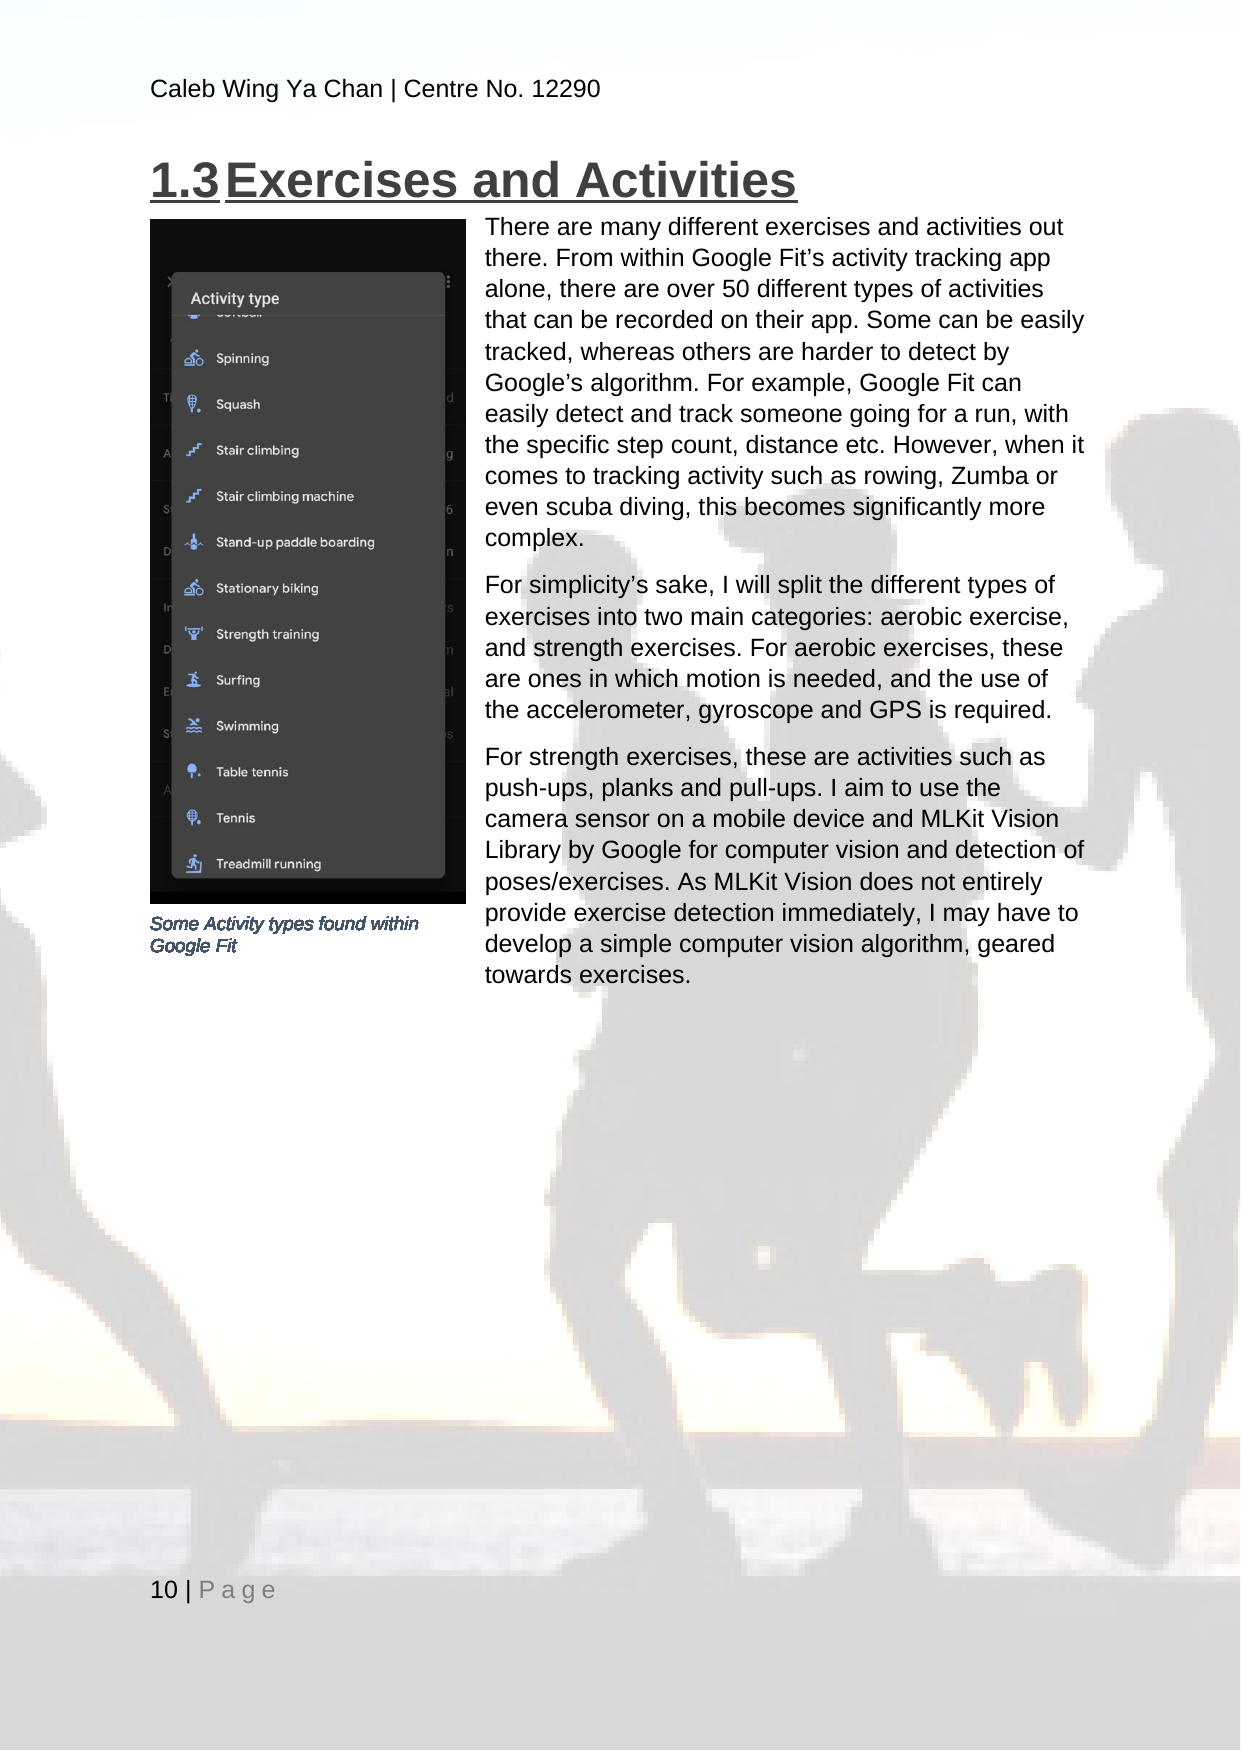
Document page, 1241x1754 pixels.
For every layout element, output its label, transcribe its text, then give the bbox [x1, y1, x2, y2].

text For simplicity’s sake, I will split the different types of exercises into two main categories: aerobic exercise, and strength exercises. For aerobic exercises, these are ones in which motion is needed, and the use of the accelerometer, gyroscope and GPS is required. [466, 570, 1090, 723]
text There are many different exercises and activities out there. From within Google Fit’s activity tracking app alone, there are over 50 different types of activities that can be recorded on their app. Some can be easily tracked, whereas others are harder to detect by Google’s algorithm. For example, Google Fit can easily detect and track someone going for a run, with the specific step count, distance etc. However, when it comes to tracking activity such as rowing, Zumba or even scuba diving, this becomes significantly more complex. [150, 212, 1090, 551]
text For strength exercises, these are activities such as push-ups, planks and pull-ups. I aim to use the camera sensor on a mobile device and MLKit Vision Library by Google for computer vision and detection of poses/exercises. As MLKit Vision does not entirely provide exercise detection immediately, I may have to develop a simple computer vision algorithm, geared towards exercises. [150, 742, 1090, 988]
subtitle Exercises and Activities [150, 150, 1090, 208]
picture [150, 219, 466, 904]
